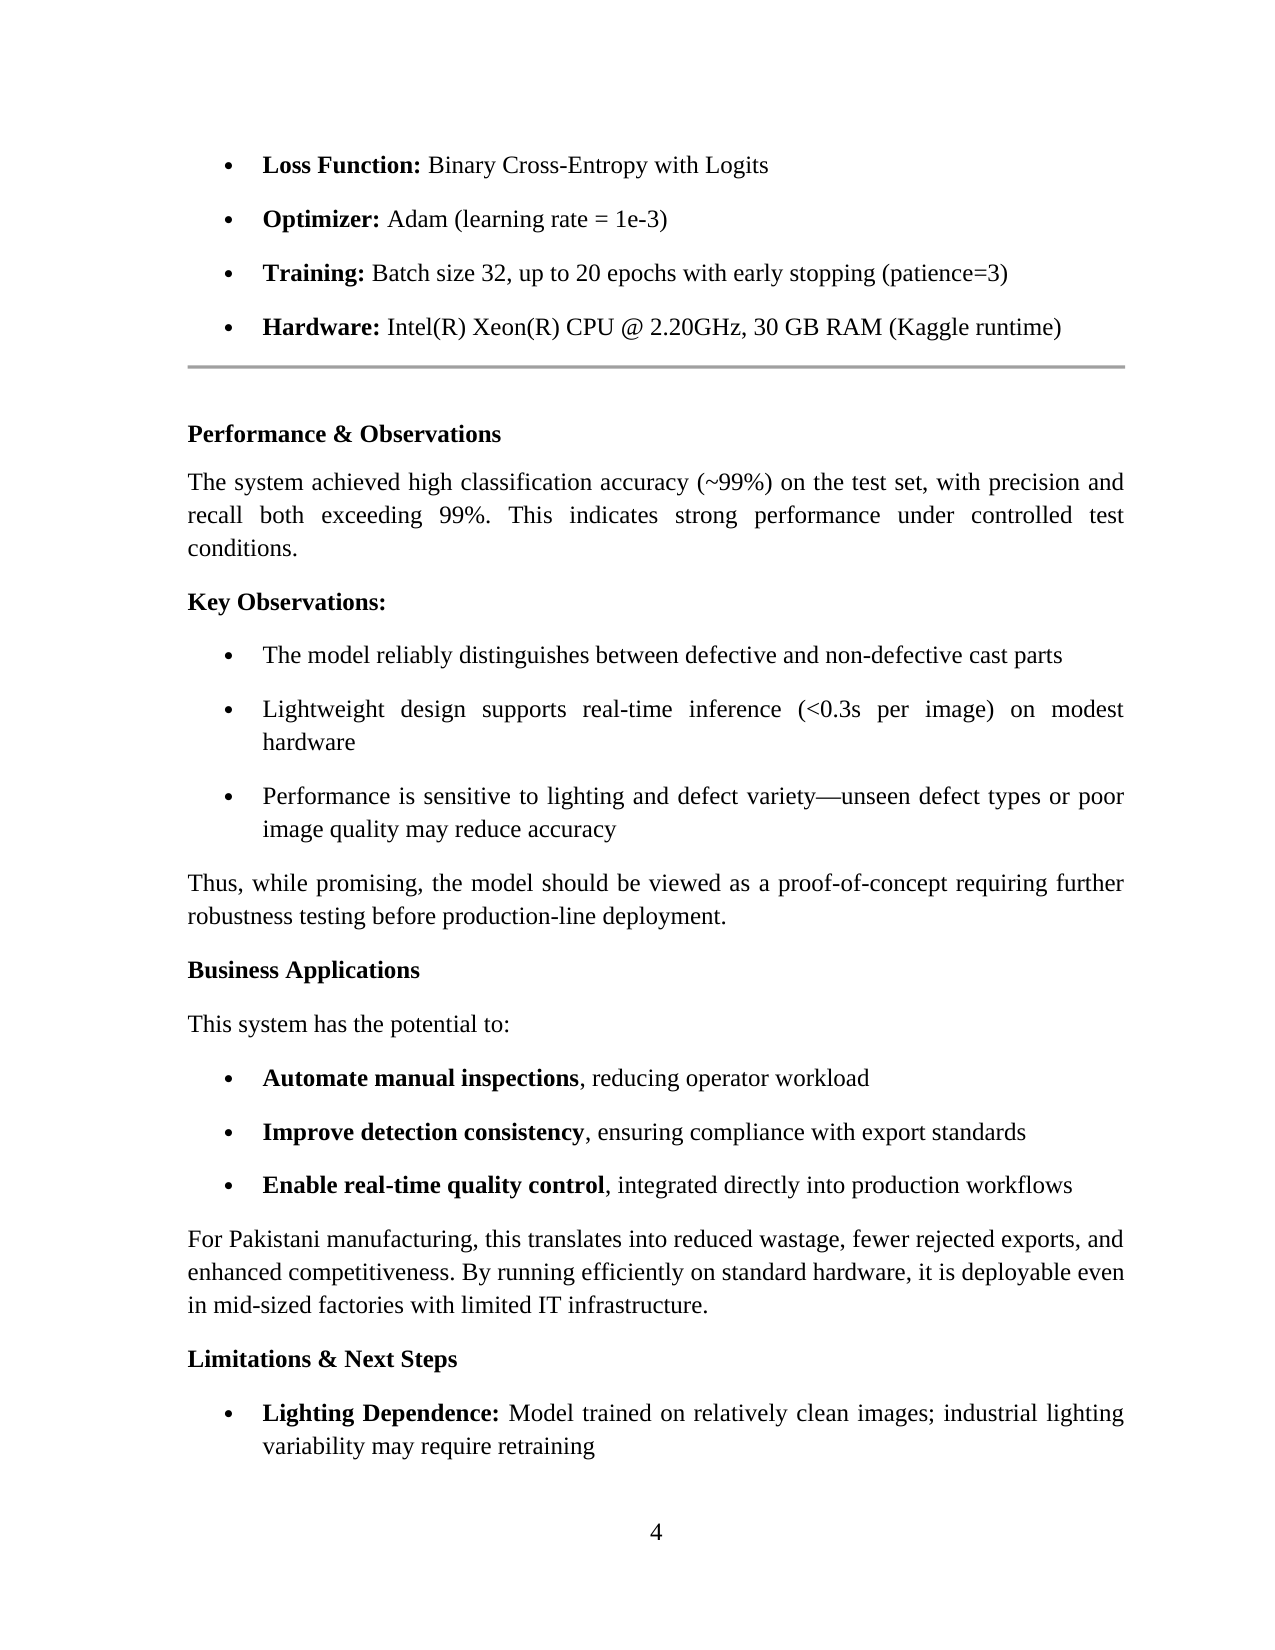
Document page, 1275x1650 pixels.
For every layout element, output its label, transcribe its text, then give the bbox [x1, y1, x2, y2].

text This system has the potential to: [187, 1009, 1125, 1038]
list Automate manual inspections, reducing operator workload [225, 1063, 1125, 1092]
list Training: Batch size 32, up to 20 epochs with early stopping (patience=3) [225, 258, 1125, 286]
text Thus, while promising, the model should be viewed as a proof-of-concept requiring further robustness testing before production-line deployment. [187, 868, 1125, 930]
text The system achieved high classification accuracy (~99%) on the test set, with precision and recall both exceeding 99%. This indicates strong performance under controlled test conditions. [187, 467, 1125, 562]
list Loss Function: Binary Cross-Entropy with Logits [225, 150, 1125, 179]
list Improve detection consistency, ensuring compliance with export standards [225, 1117, 1125, 1145]
list Lighting Dependence: Model trained on relatively clean images; industrial lighting variability may require retraining [225, 1398, 1125, 1460]
list Performance is sensitive to lighting and defect variety—unseen defect types or poor image quality may reduce accuracy [225, 781, 1125, 843]
text Key Observations: [187, 587, 1125, 616]
list Enable real-time quality control, integrated directly into production workflows [225, 1171, 1125, 1199]
text For Pakistani manufacturing, this translates into reduced wastage, fewer rejected exports, and enhanced competitiveness. By running efficiently on standard hardware, it is deployable even in mid-sized factories with limited IT infrastructure. [187, 1224, 1125, 1319]
text Business Applications [187, 955, 1125, 984]
text Limitations & Next Steps [187, 1344, 1125, 1373]
list Optimizer: Adam (learning rate = 1e-3) [225, 204, 1125, 233]
subtitle Performance & Observations [187, 419, 1125, 448]
list The model reliably distinguishes between defective and non-defective cast parts [225, 641, 1125, 669]
list Hardware: Intel(R) Xeon(R) CPU @ 2.20GHz, 30 GB RAM (Kaggle runtime) [225, 312, 1125, 340]
list Lightweight design supports real-time inference (<0.3s per image) on modest hardware [225, 694, 1125, 756]
